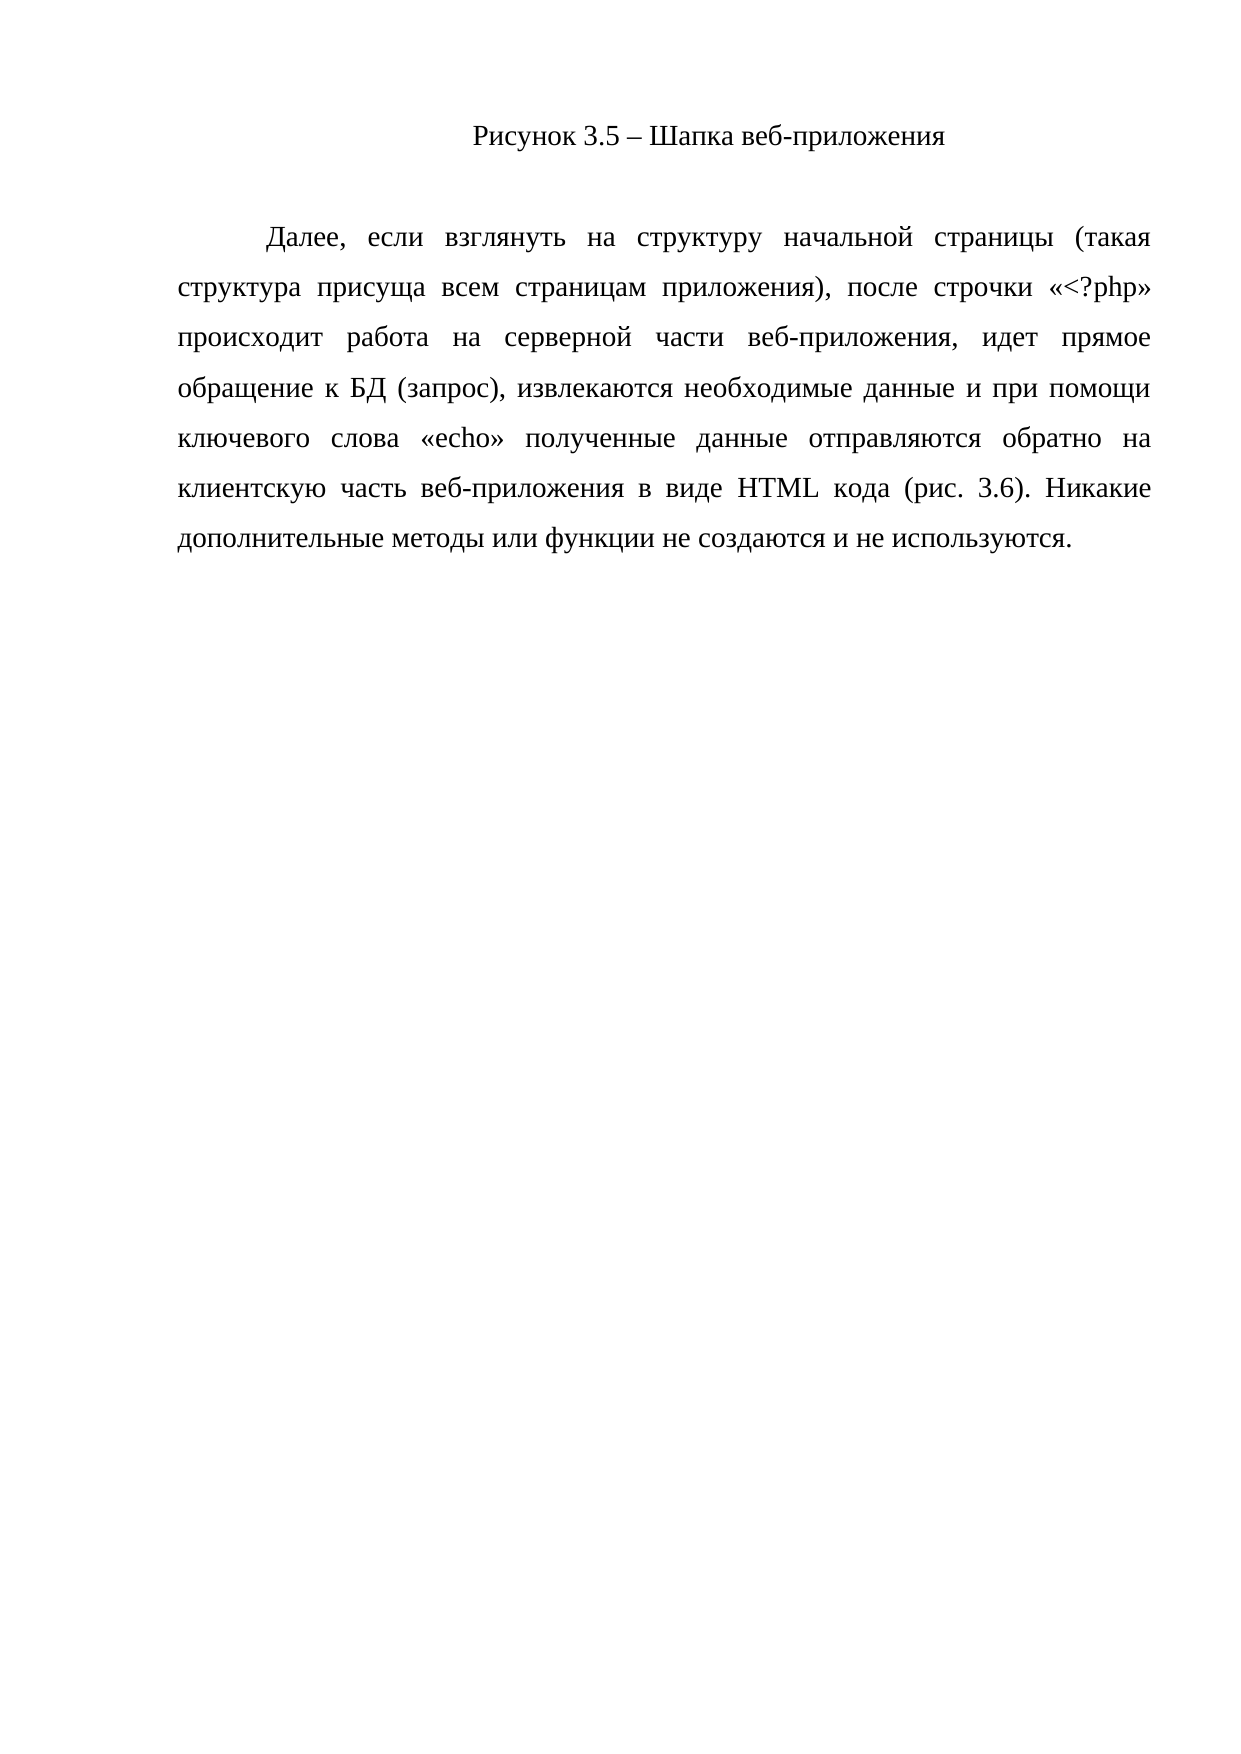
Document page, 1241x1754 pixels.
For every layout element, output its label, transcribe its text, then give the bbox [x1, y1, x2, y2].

text Рисунок 3.5 – Шапка веб-приложения [177, 118, 1152, 152]
text Далее, если взглянуть на структуру начальной страницы (такая структура присуща всем страницам приложения), после строчки «<?php» происходит работа на серверной части веб-приложения, идет прямое обращение к БД (запрос), извлекаются необходимые данные и при помощи ключевого слова «echo» полученные данные отправляются обратно на клиентскую часть веб-приложения в виде HTML кода (рис. 3.6). Никакие дополнительные методы или функции не создаются и не используются. [177, 219, 1152, 554]
